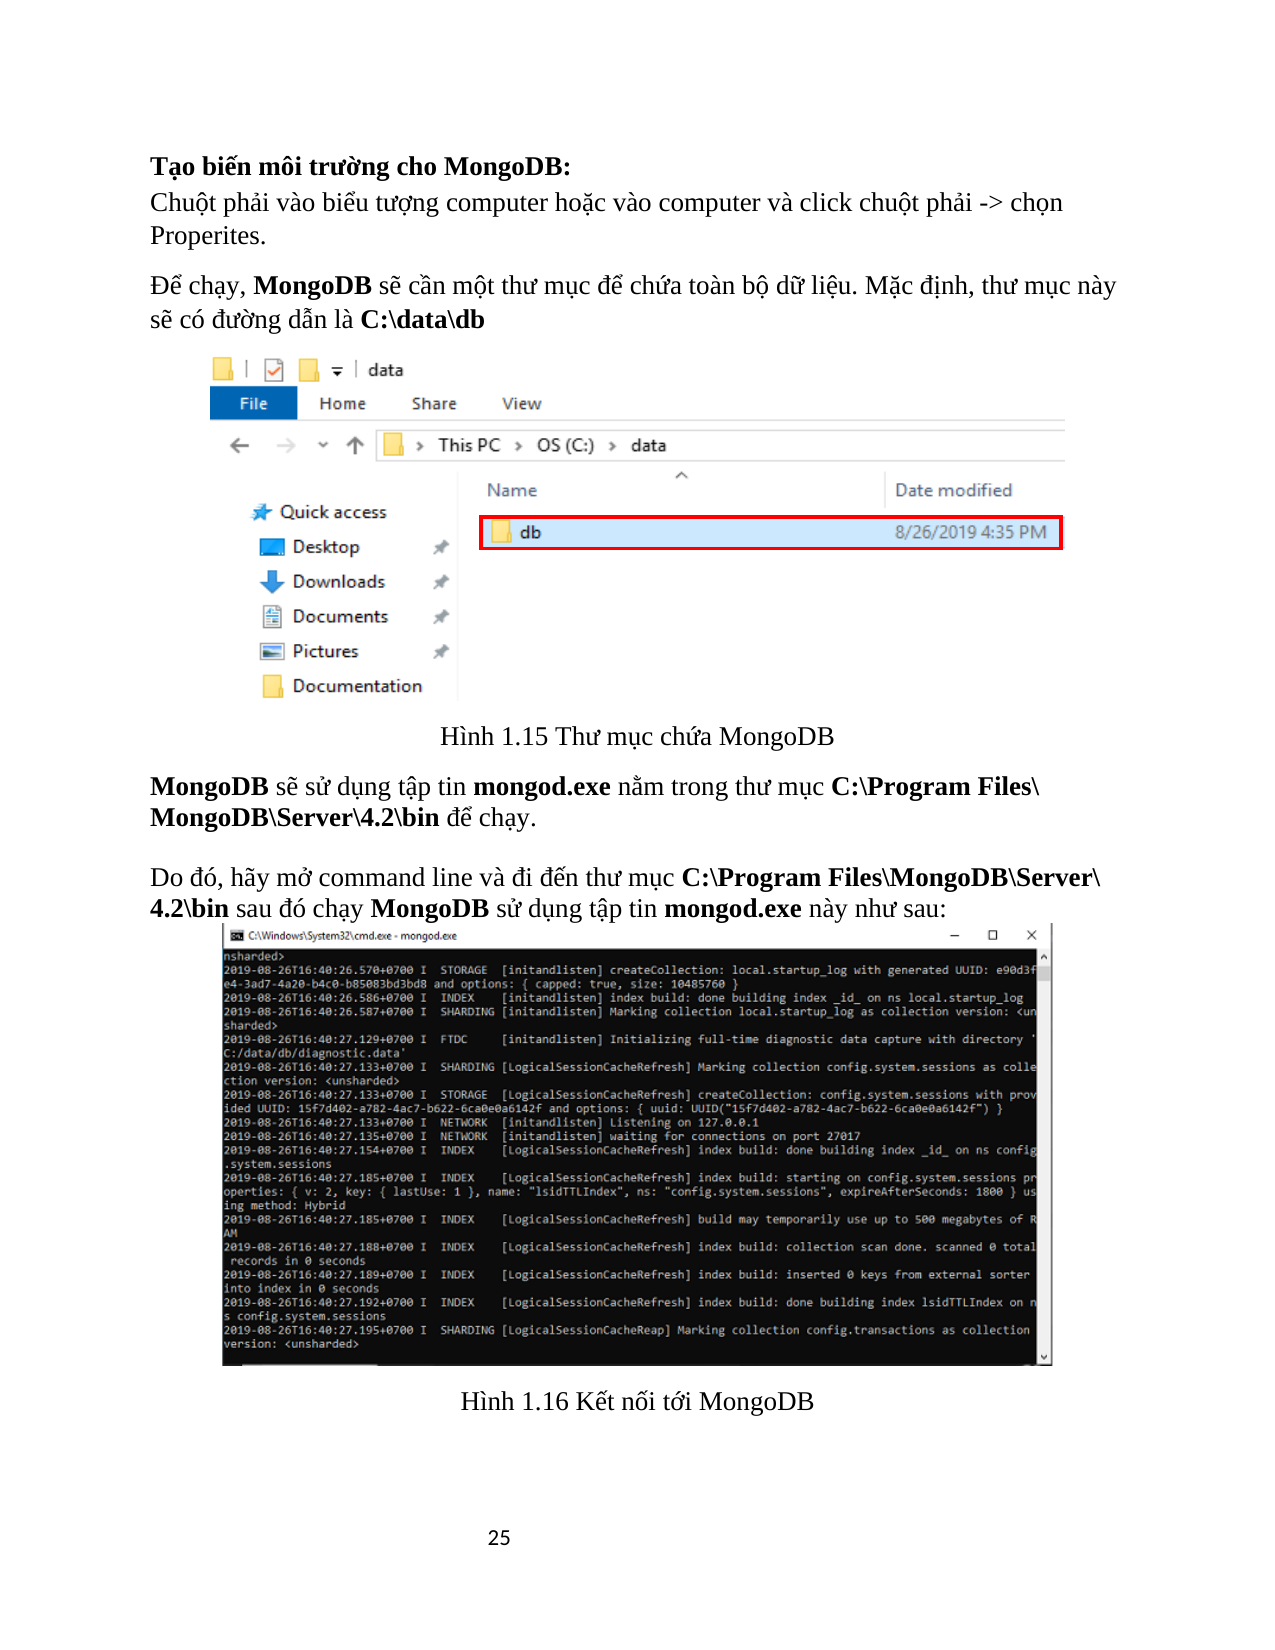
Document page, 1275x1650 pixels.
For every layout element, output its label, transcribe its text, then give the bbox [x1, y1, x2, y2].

text Chuột phải vào biểu tượng computer hoặc vào computer và click chuột phải -> chọn Properites. [150, 186, 1125, 250]
text Do đó, hãy mở command line và đi đến thư mục C:\Program Files\MongoDB\Server\4.2\bin sau đó chạy MongoDB sử dụng tập tin mongod.exe này như sau: [150, 861, 1125, 923]
subtitle Tạo biến môi trường cho MongoDB: [150, 150, 1125, 181]
text Hình 1.16 Kết nối tới MongoDB [150, 1385, 1125, 1416]
text MongoDB sẽ sử dụng tập tin mongod.exe nằm trong thư mục C:\Program Files\MongoDB\Server\4.2\bin để chạy. [150, 770, 1125, 832]
text Hình 1.15 Thư mục chứa MongoDB [150, 719, 1125, 751]
text Để chạy, MongoDB sẽ cần một thư mục để chứa toàn bộ dữ liệu. Mặc định, thư mục này sẽ có đường dẫn là C:\data\db [150, 269, 1125, 334]
picture [222, 923, 1053, 1366]
picture [210, 353, 1065, 701]
